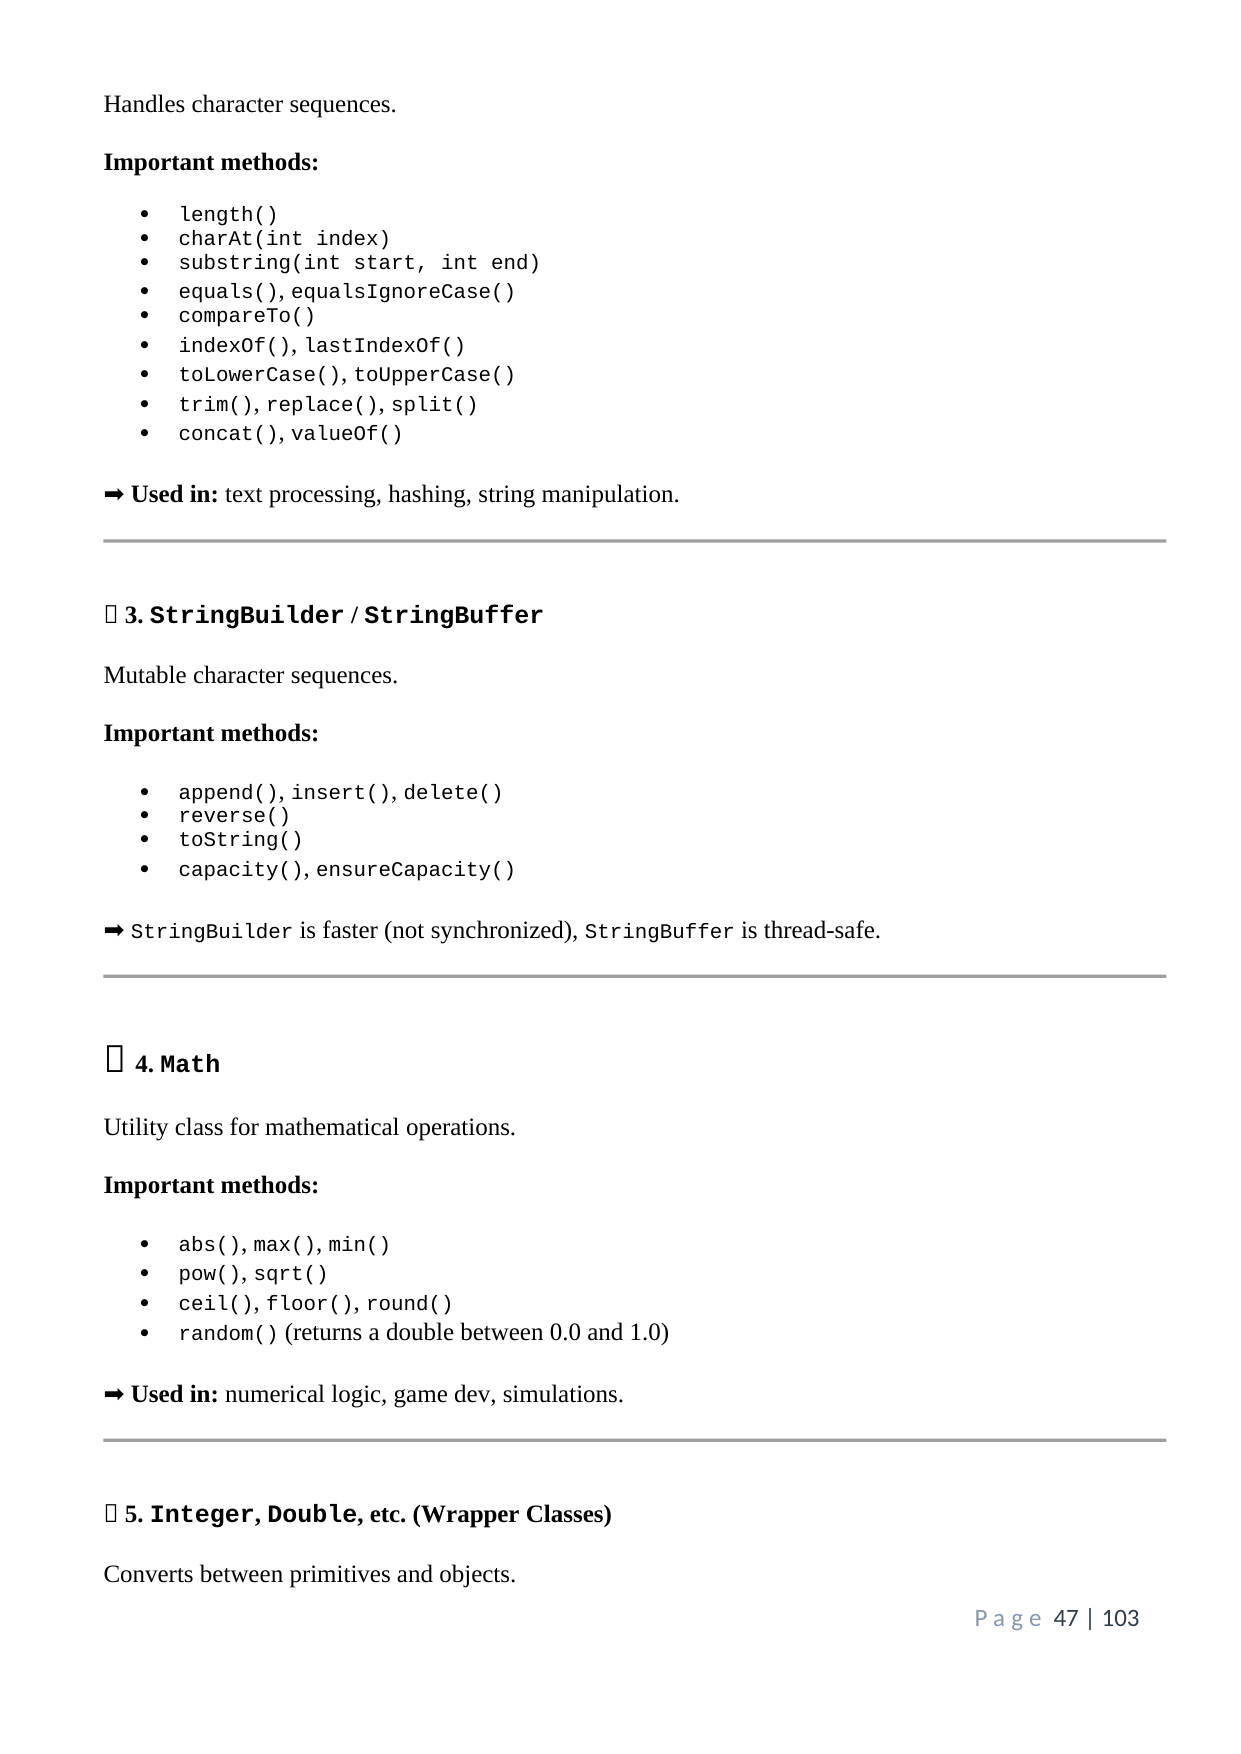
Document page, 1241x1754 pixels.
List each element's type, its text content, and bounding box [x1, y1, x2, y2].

text ➡️ Used in: text processing, hashing, string manipulation. [103, 476, 1166, 510]
text ➡️ Used in: numerical logic, game dev, simulations. [103, 1375, 1166, 1409]
list charAt(int index) [141, 228, 1166, 252]
text ➡️ StringBuilder is faster (not synchronized), StringBuffer is thread-safe. [103, 911, 1166, 946]
list trim(), replace(), split() [141, 388, 1166, 417]
text 🔹 5. Integer, Double, etc. (Wrapper Classes) [103, 1496, 1166, 1530]
text Converts between primitives and objects. [103, 1559, 1166, 1588]
list append(), insert(), delete() [141, 776, 1166, 805]
text Important methods: [103, 1170, 1166, 1199]
list toLowerCase(), toUpperCase() [141, 358, 1166, 388]
text Handles character sequences. [103, 89, 1166, 117]
list concat(), valueOf() [141, 417, 1166, 447]
list equals(), equalsIgnoreCase() [141, 275, 1166, 305]
list indexOf(), lastIndexOf() [141, 329, 1166, 358]
list random() (returns a double between 0.0 and 1.0) [141, 1317, 1166, 1346]
list reverse() [141, 805, 1166, 829]
list pow(), sqrt() [141, 1257, 1166, 1287]
text Utility class for mathematical operations. [103, 1112, 1166, 1141]
list substring(int start, int end) [141, 252, 1166, 275]
list abs(), max(), min() [141, 1228, 1166, 1257]
list compareTo() [141, 305, 1166, 329]
list capacity(), ensureCapacity() [141, 853, 1166, 882]
list toString() [141, 829, 1166, 853]
text Important methods: [103, 147, 1166, 175]
text 🔹 3. StringBuilder / StringBuffer [103, 597, 1166, 631]
list ceil(), floor(), round() [141, 1287, 1166, 1317]
text Important methods: [103, 718, 1166, 747]
list length() [141, 204, 1166, 228]
text Mutable character sequences. [103, 660, 1166, 689]
text 🔹 4. Math [103, 1032, 1166, 1083]
